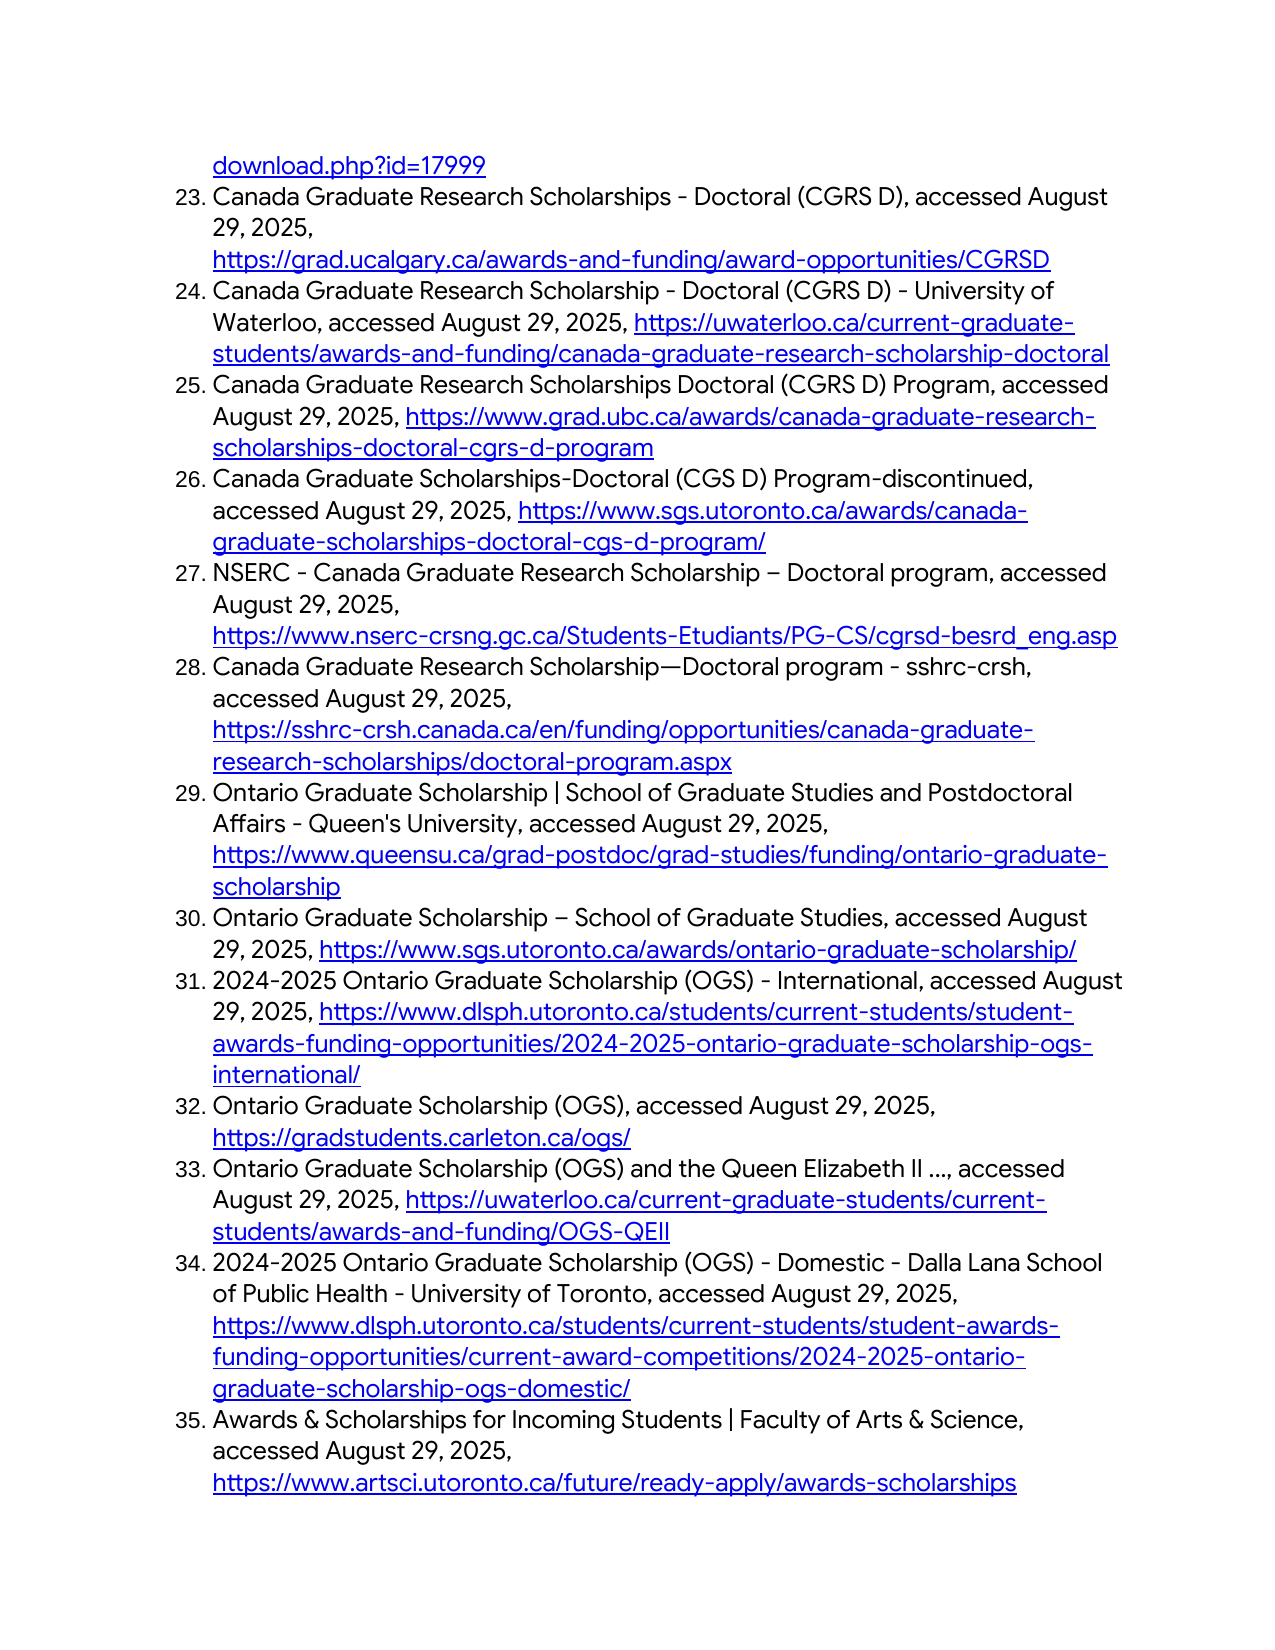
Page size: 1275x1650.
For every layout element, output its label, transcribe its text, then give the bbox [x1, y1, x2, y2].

list 2024-2025 Ontario Graduate Scholarship (OGS) - Domestic - Dalla Lana School of Public Health - University of Toronto, accessed August 29, 2025, https://www.dlsph.utoronto.ca/students/current-students/student-awards-funding-opportunities/current-award-competitions/2024-2025-ontario-graduate-scholarship-ogs-domestic/ [175, 1247, 1125, 1404]
list Ontario Graduate Scholarship (OGS) and the Queen Elizabeth II ..., accessed August 29, 2025, https://uwaterloo.ca/current-graduate-students/current-students/awards-and-funding/OGS-QEII [175, 1153, 1125, 1247]
list 2024-2025 Ontario Graduate Scholarship (OGS) - International, accessed August 29, 2025, https://www.dlsph.utoronto.ca/students/current-students/student-awards-funding-opportunities/2024-2025-ontario-graduate-scholarship-ogs-international/ [175, 965, 1125, 1091]
list Ontario Graduate Scholarship – School of Graduate Studies, accessed August 29, 2025, https://www.sgs.utoronto.ca/awards/ontario-graduate-scholarship/ [175, 902, 1125, 965]
list Canada Graduate Research Scholarships Doctoral (CGRS D) Program, accessed August 29, 2025, https://www.grad.ubc.ca/awards/canada-graduate-research-scholarships-doctoral-cgrs-d-program [175, 369, 1125, 463]
list Canada Graduate Scholarships-Doctoral (CGS D​) Program​-discontinued, accessed August 29, 2025, https://www.sgs.utoronto.ca/awards/canada-graduate-scholarships-doctoral-cgs-d-program/ [175, 463, 1125, 558]
list Canada Graduate Research Scholarship - Doctoral (CGRS D) - University of Waterloo, accessed August 29, 2025, https://uwaterloo.ca/current-graduate-students/awards-and-funding/canada-graduate-research-scholarship-doctoral [175, 275, 1125, 369]
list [175, 150, 1125, 181]
list Ontario Graduate Scholarship | School of Graduate Studies and Postdoctoral Affairs - Queen's University, accessed August 29, 2025, https://www.queensu.ca/grad-postdoc/grad-studies/funding/ontario-graduate-scholarship [175, 777, 1125, 902]
list NSERC - Canada Graduate Research Scholarship – Doctoral program, accessed August 29, 2025, https://www.nserc-crsng.gc.ca/Students-Etudiants/PG-CS/cgrsd-besrd_eng.asp [175, 558, 1125, 652]
list Canada Graduate Research Scholarships - Doctoral (CGRS D), accessed August 29, 2025, https://grad.ucalgary.ca/awards-and-funding/award-opportunities/CGRSD [175, 181, 1125, 275]
list Ontario Graduate Scholarship (OGS), accessed August 29, 2025, https://gradstudents.carleton.ca/ogs/ [175, 1091, 1125, 1153]
list Canada Graduate Research Scholarship—Doctoral program - sshrc-crsh, accessed August 29, 2025, https://sshrc-crsh.canada.ca/en/funding/opportunities/canada-graduate-research-scholarships/doctoral-program.aspx [175, 652, 1125, 777]
list Awards & Scholarships for Incoming Students | Faculty of Arts & Science, accessed August 29, 2025, https://www.artsci.utoronto.ca/future/ready-apply/awards-scholarships [175, 1404, 1125, 1498]
